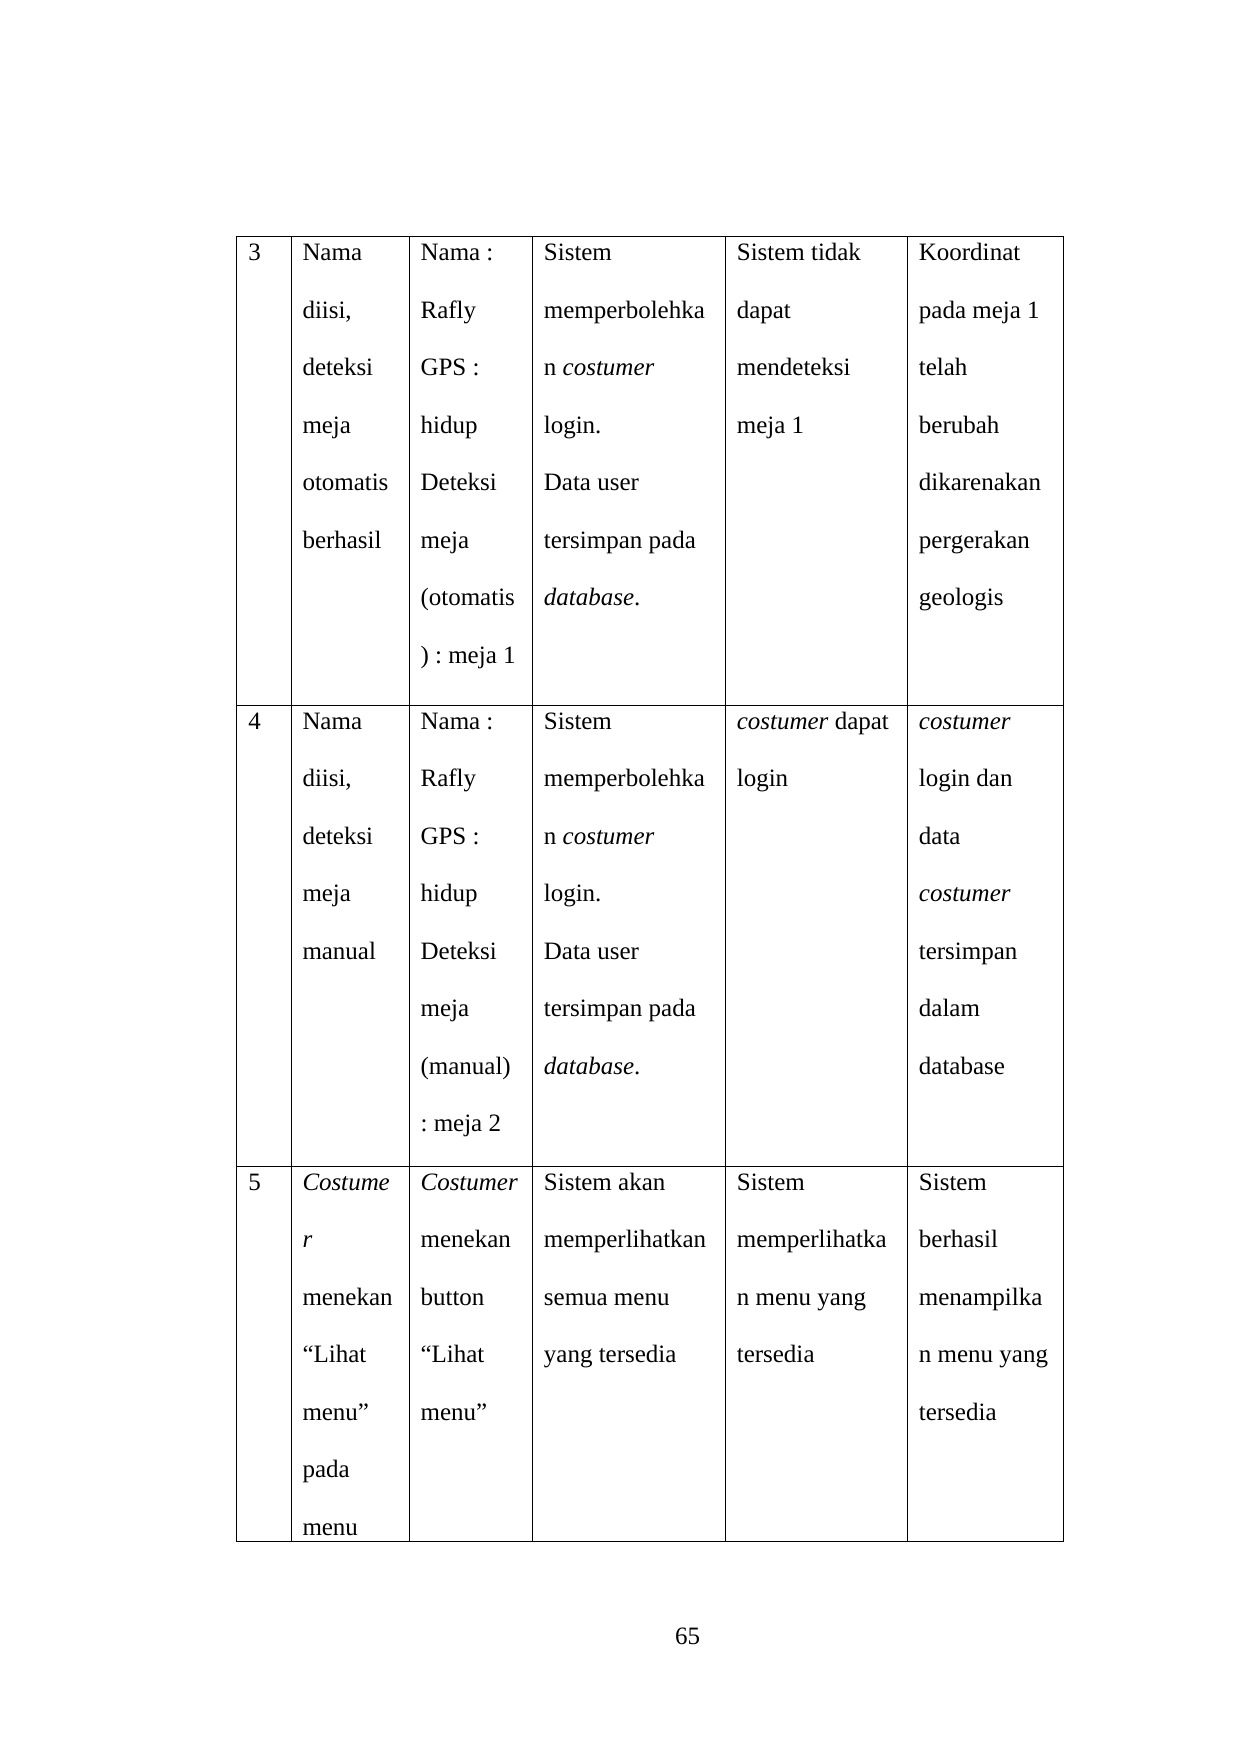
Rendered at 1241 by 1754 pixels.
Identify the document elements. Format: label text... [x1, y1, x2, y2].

table_cell 5 [237, 1167, 291, 1541]
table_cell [292, 1167, 409, 1541]
table_cell 4 [237, 706, 291, 1166]
table_cell costumer login dan data costumer tersimpan dalam database [908, 706, 1063, 1166]
table_cell costumer dapat login [726, 706, 907, 1166]
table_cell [726, 1167, 907, 1541]
table_cell Sistem tidak dapat mendeteksi meja 1 [726, 237, 907, 705]
table_cell Nama : Rafly GPS : hidup Deteksi meja (manual) : meja 2 [410, 706, 532, 1166]
table_cell Nama : Rafly GPS : hidup Deteksi meja (otomatis) : meja 1 [410, 237, 532, 705]
table_cell Koordinat pada meja 1 telah berubah dikarenakan pergerakan geologis [908, 237, 1063, 705]
table_cell Nama diisi, deteksi meja manual [292, 706, 409, 1166]
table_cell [908, 1167, 1063, 1541]
table_cell Nama diisi, deteksi meja otomatis berhasil [292, 237, 409, 705]
table_cell 3 [237, 237, 291, 705]
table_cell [533, 1167, 725, 1541]
table_cell Sistem memperbolehkan costumer login. Data user tersimpan pada database. [533, 706, 725, 1166]
table_cell Sistem memperbolehkan costumer login. Data user tersimpan pada database. [533, 237, 725, 705]
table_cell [410, 1167, 532, 1541]
